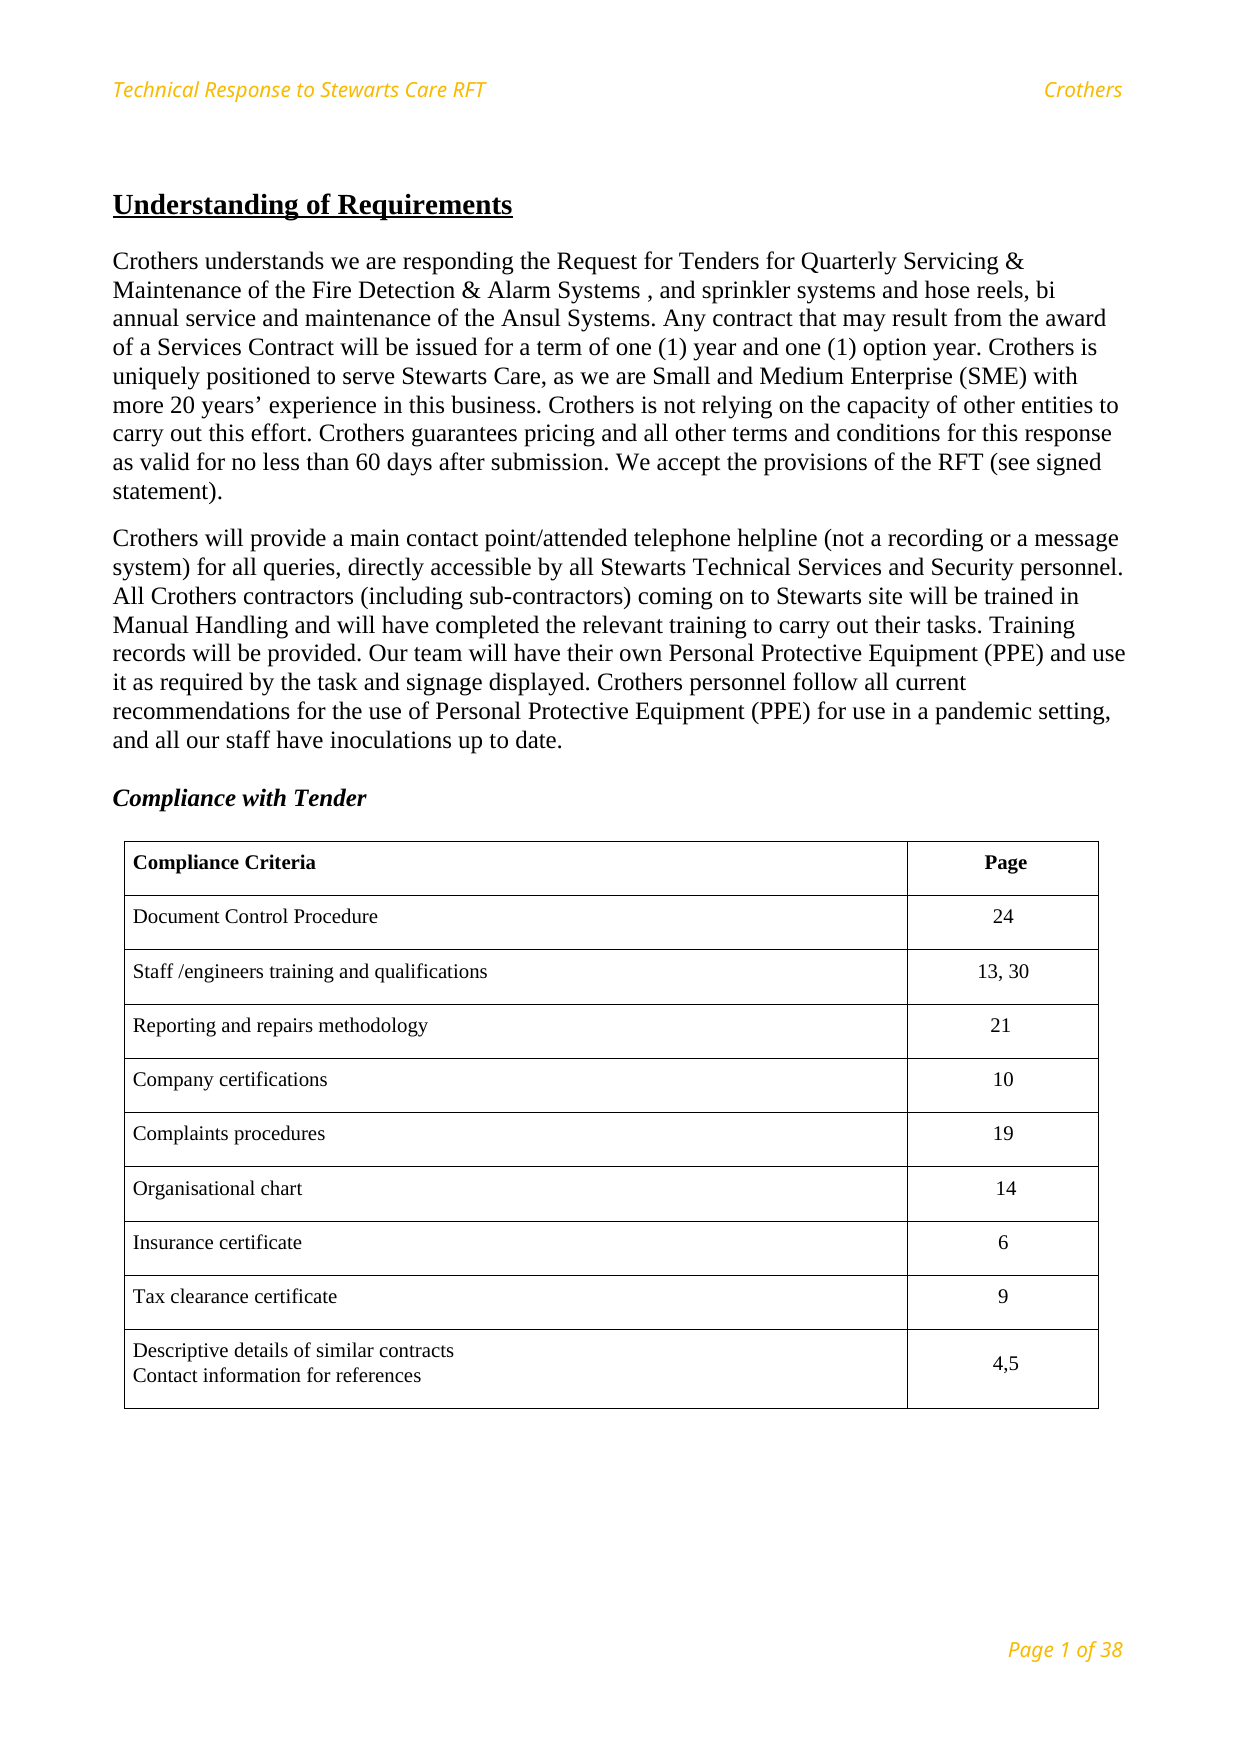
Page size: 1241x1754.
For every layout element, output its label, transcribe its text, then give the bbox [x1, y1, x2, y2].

table_cell 10 [908, 1059, 1098, 1112]
table_cell Company certifications [125, 1059, 907, 1112]
table_cell 24 [908, 896, 1098, 949]
subtitle Compliance with Tender [112, 783, 1128, 811]
table_cell 19 [908, 1113, 1098, 1166]
table_cell 14 [908, 1167, 1098, 1221]
table_cell 21 [908, 1005, 1098, 1058]
table_cell Insurance certificate [125, 1222, 907, 1275]
table_cell Descriptive details of similar contracts Contact information for references [125, 1330, 907, 1407]
table_cell Document Control Procedure [125, 896, 907, 949]
table_cell 9 [908, 1276, 1098, 1329]
table_cell 6 [908, 1222, 1098, 1275]
table_cell Complaints procedures [125, 1113, 907, 1166]
table_cell Reporting and repairs methodology [125, 1005, 907, 1058]
subtitle Understanding of Requirements [112, 187, 1128, 221]
table_cell Tax clearance certificate [125, 1276, 907, 1329]
table_cell Staff /engineers training and qualifications [125, 950, 907, 1003]
table_header Compliance Criteria [125, 842, 907, 895]
table_cell 4,5 [908, 1330, 1098, 1407]
text Crothers will provide a main contact point/attended telephone helpline (not a recording or a message system) for all queries, directly accessible by all Stewarts Technical Services and Security personnel. All Crothers contractors (including sub-contractors) coming on to Stewarts site will be trained in Manual Handling and will have completed the relevant training to carry out their tasks. Training records will be provided. Our team will have their own Personal Protective Equipment (PPE) and use it as required by the task and signage displayed. Crothers personnel follow all current recommendations for the use of Personal Protective Equipment (PPE) for use in a pandemic setting, and all our staff have inoculations up to date. [112, 523, 1128, 753]
table_header Page [908, 842, 1098, 895]
text Crothers understands we are responding the Request for Tenders for Quarterly Servicing & Maintenance of the Fire Detection & Alarm Systems , and sprinkler systems and hose reels, bi annual service and maintenance of the Ansul Systems. Any contract that may result from the award of a Services Contract will be issued for a term of one (1) year and one (1) option year. Crothers is uniquely positioned to serve Stewarts Care, as we are Small and Medium Enterprise (SME) with more 20 years’ experience in this business. Crothers is not relying on the capacity of other entities to carry out this effort. Crothers guarantees pricing and all other terms and conditions for this response as valid for no less than 60 days after submission. We accept the provisions of the RFT (see signed statement). [112, 246, 1128, 505]
table_cell Organisational chart [125, 1167, 907, 1221]
table_cell 13, 30 [908, 950, 1098, 1003]
